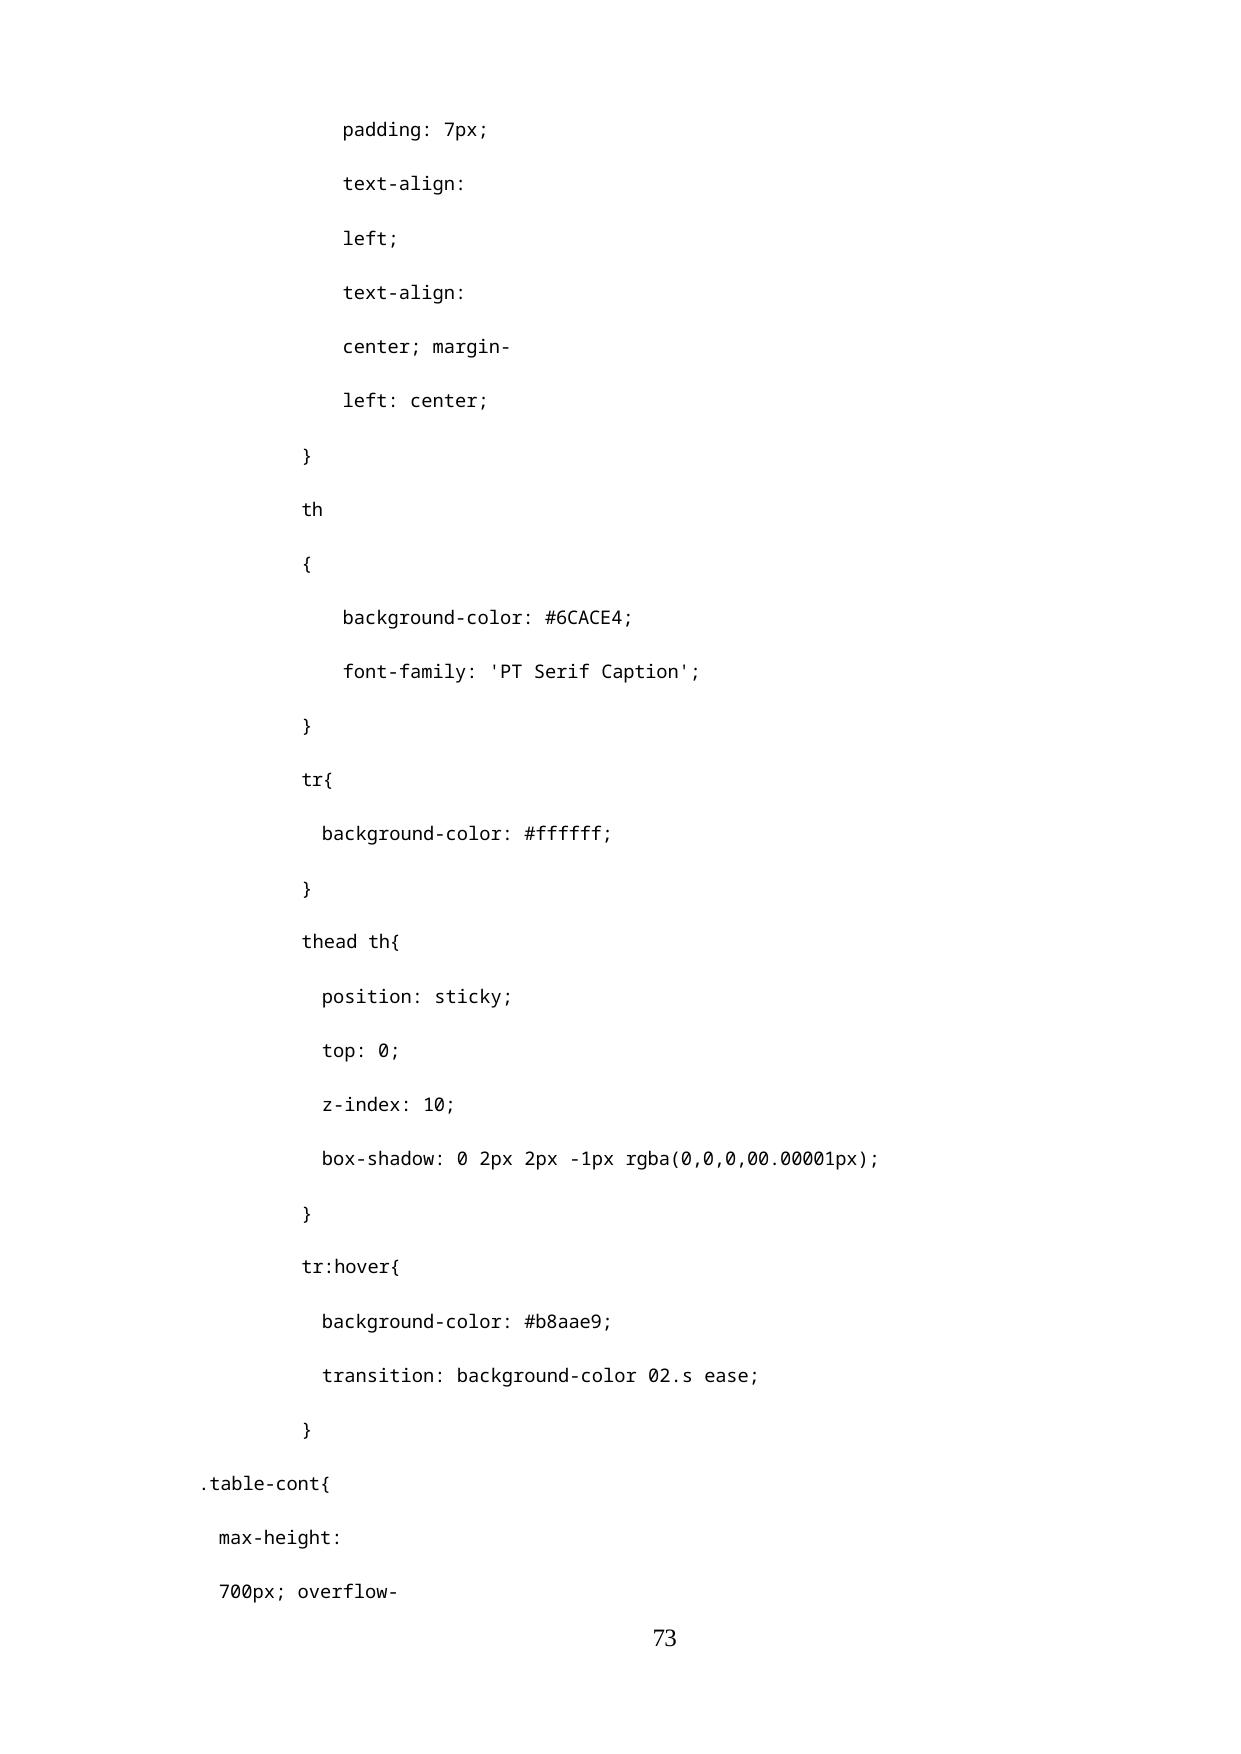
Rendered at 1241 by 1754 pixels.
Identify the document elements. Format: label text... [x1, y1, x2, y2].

text } [301, 1200, 1240, 1225]
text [219, 1524, 404, 1604]
text } [301, 712, 1240, 738]
text z-index: 10; [322, 1092, 1240, 1117]
text text-align: center; margin-left: center; [342, 279, 548, 413]
text font-family: 'PT Serif Caption'; [342, 658, 1240, 684]
text } [301, 1416, 1240, 1442]
text background-color: #6CACE4; [342, 604, 1240, 630]
text position: sticky; top: 0; [322, 983, 533, 1063]
text transition: background-color 02.s ease; [322, 1362, 1240, 1387]
text background-color: #ffffff; [322, 821, 1240, 846]
text box-shadow: 0 2px 2px -1px rgba(0,0,0,00.00001px); [322, 1146, 1240, 1171]
text tr:hover{ [301, 1254, 1240, 1279]
text } [301, 442, 1240, 467]
text .table-cont{ [198, 1470, 1240, 1496]
text th [301, 496, 1240, 521]
text thead th{ [301, 929, 1240, 954]
text padding: 7px; text-align: left; [342, 116, 518, 250]
text background-color: #b8aae9; [322, 1308, 1240, 1333]
text { [301, 550, 1240, 576]
text tr{ [301, 767, 1240, 792]
text } [301, 875, 1240, 900]
